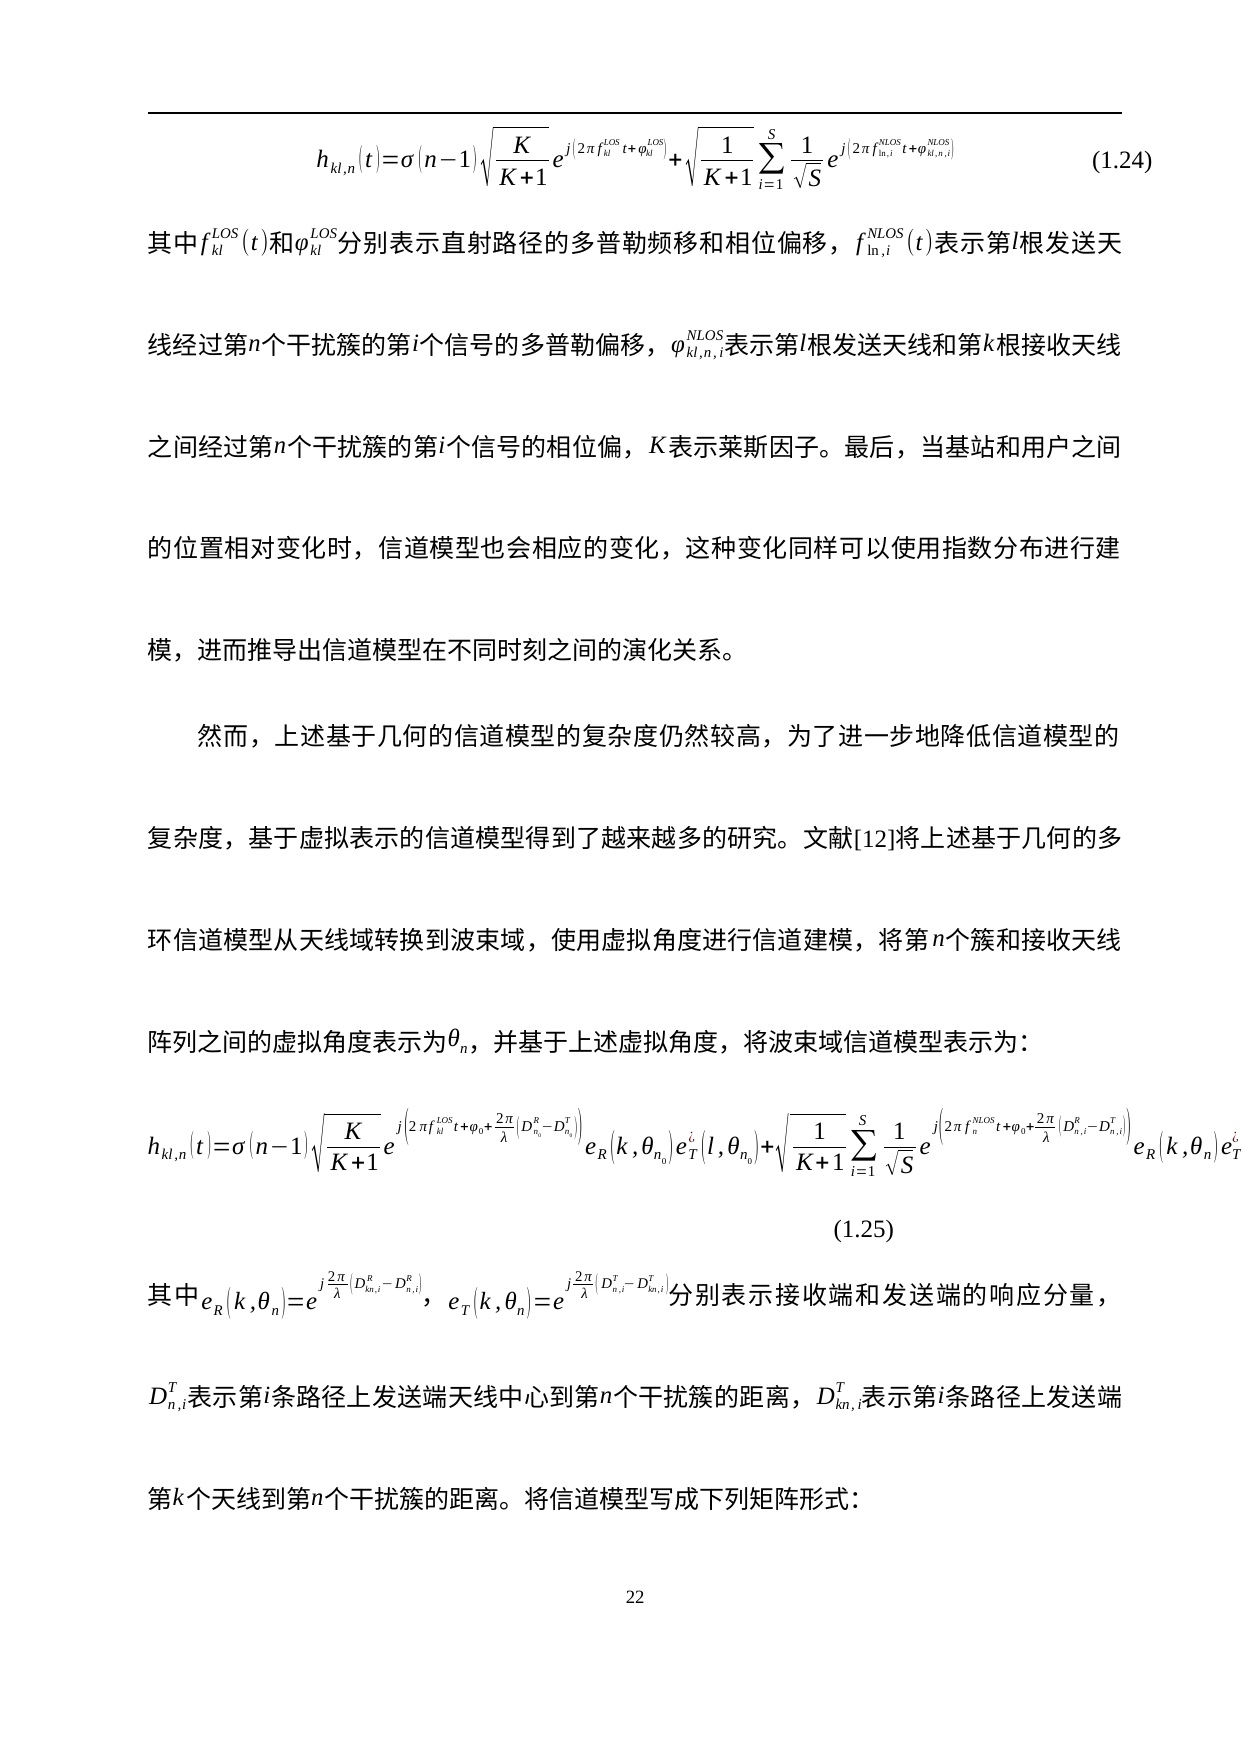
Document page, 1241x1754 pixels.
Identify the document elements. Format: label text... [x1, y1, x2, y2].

text 然而，上述基于几何的信道模型的复杂度仍然较高，为了进一步地降低信道模型的复杂度，基于虚拟表示的信道模型得到了越来越多的研究。文献[12]将上述基于几何的多环信道模型从天线域转换到波束域，使用虚拟角度进行信道建模，将第个簇和接收天线阵列之间的虚拟角度表示为，并基于上述虚拟角度，将波束域信道模型表示为： [148, 701, 1122, 1074]
text (1.24) [148, 125, 1122, 193]
text (1.25) [148, 1093, 1122, 1246]
text 其中，分别表示接收端和发送端的响应分量，表示第条路径上发送端天线中心到第个干扰簇的距离，表示第条路径上发送端第个天线到第个干扰簇的距离。将信道模型写成下列矩阵形式： [148, 1260, 1122, 1532]
text 其中和分别表示直射路径的多普勒频移和相位偏移，表示第根发送天线经过第个干扰簇的第个信号的多普勒偏移，表示第根发送天线和第根接收天线之间经过第个干扰簇的第个信号的相位偏，表示莱斯因子。最后，当基站和用户之间的位置相对变化时，信道模型也会相应的变化，这种变化同样可以使用指数分布进行建模，进而推导出信道模型在不同时刻之间的演化关系。 [148, 207, 1122, 683]
